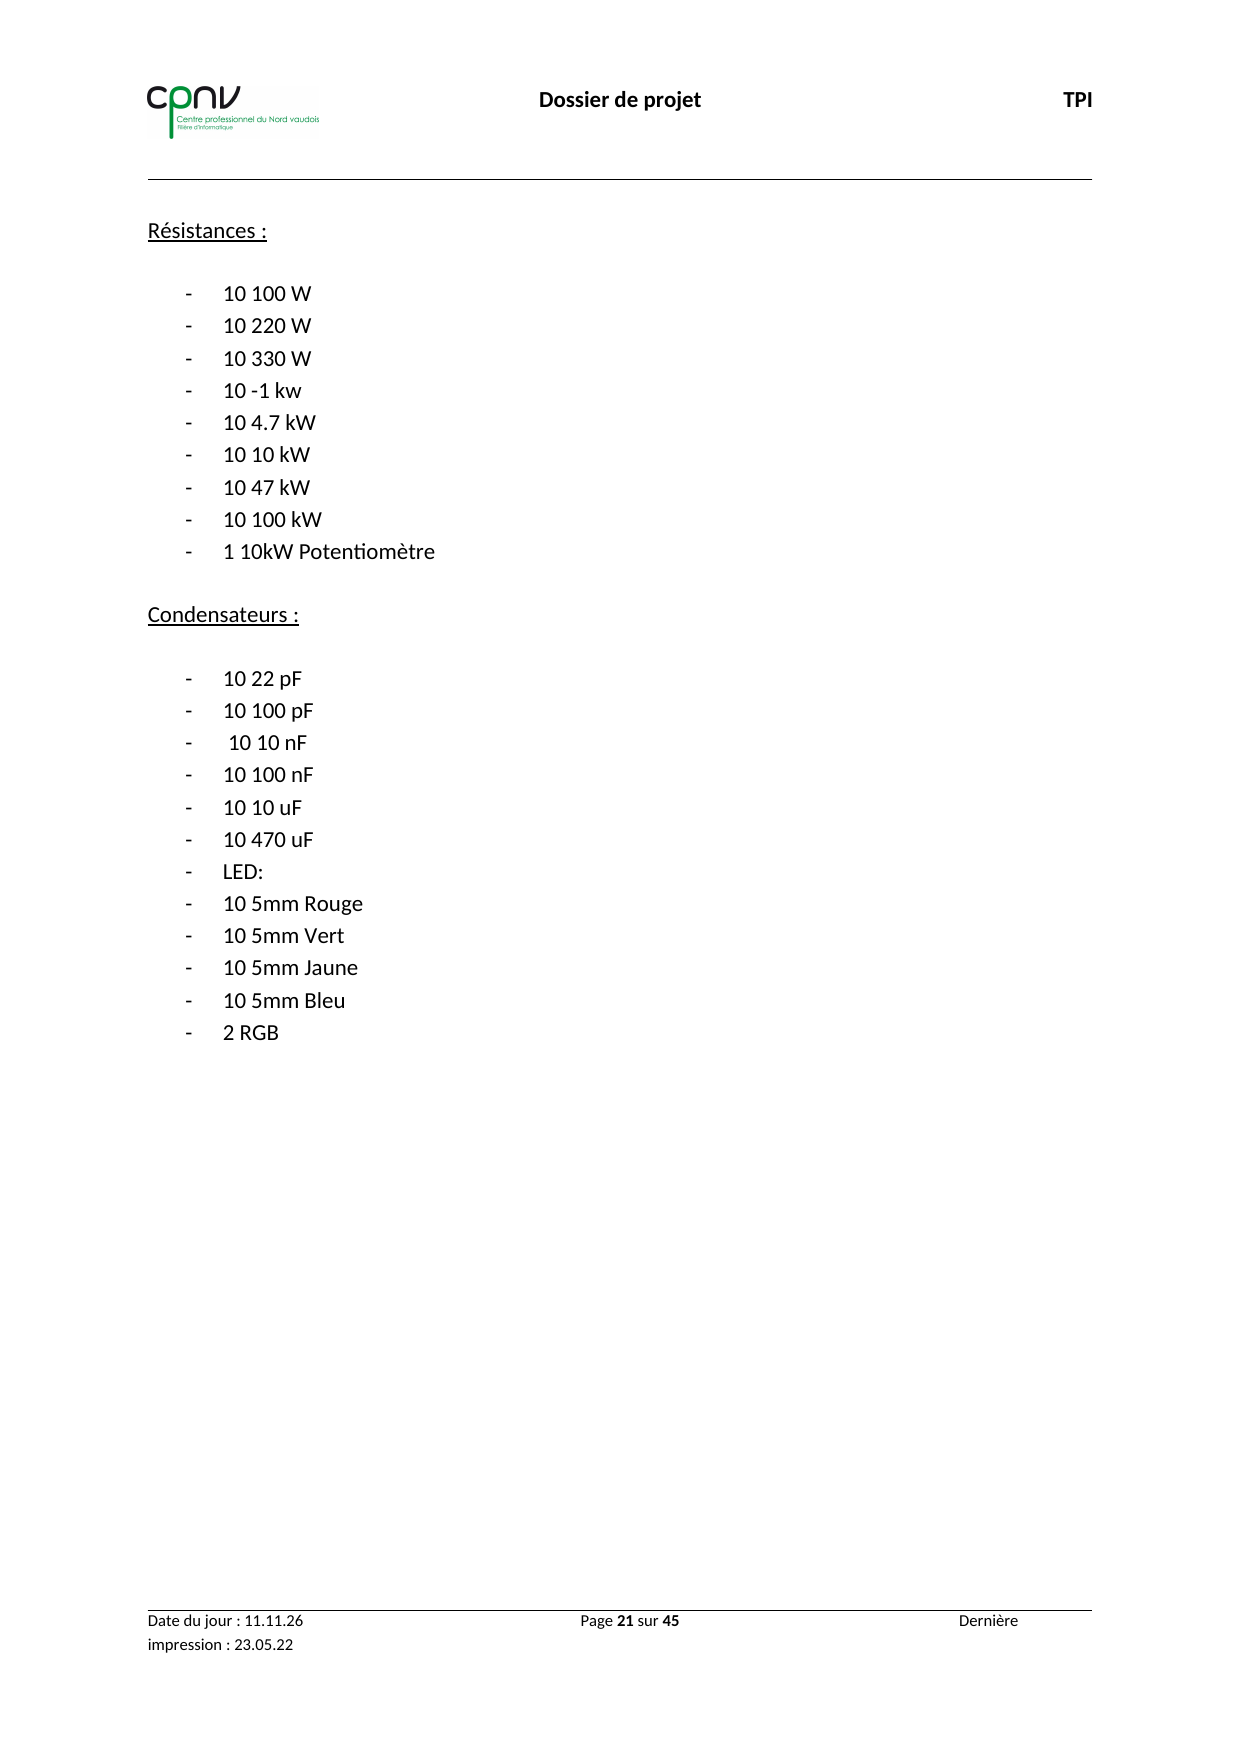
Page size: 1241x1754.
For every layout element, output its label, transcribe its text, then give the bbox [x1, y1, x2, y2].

list 10 5mm Rouge [185, 889, 1092, 917]
list 10 10 kW [185, 440, 1092, 468]
list 1 10kW Potentiomètre [185, 537, 1092, 565]
list 10 -1 kw [185, 376, 1092, 404]
list 10 100 kW [185, 505, 1092, 533]
list 10 100 pF [185, 696, 1092, 724]
list 10 100 W [185, 279, 1092, 307]
list 10 220 W [185, 312, 1092, 340]
list 10 330 W [185, 344, 1092, 372]
list 10 10 nF [185, 728, 1092, 756]
list 10 100 nF [185, 760, 1092, 788]
list 10 47 kW [185, 473, 1092, 501]
picture [147, 86, 319, 139]
list 10 22 pF [185, 664, 1092, 692]
list 10 5mm Jaune [185, 953, 1092, 982]
text Condensateurs : [148, 600, 1092, 628]
list 10 5mm Vert [185, 921, 1092, 949]
list 10 10 uF [185, 793, 1092, 821]
list 10 5mm Bleu [185, 986, 1092, 1014]
list 10 4.7 kW [185, 408, 1092, 436]
text Résistances : [148, 216, 1092, 244]
list LED: [185, 857, 1092, 885]
list 2 RGB [185, 1018, 1092, 1046]
list 10 470 uF [185, 825, 1092, 853]
